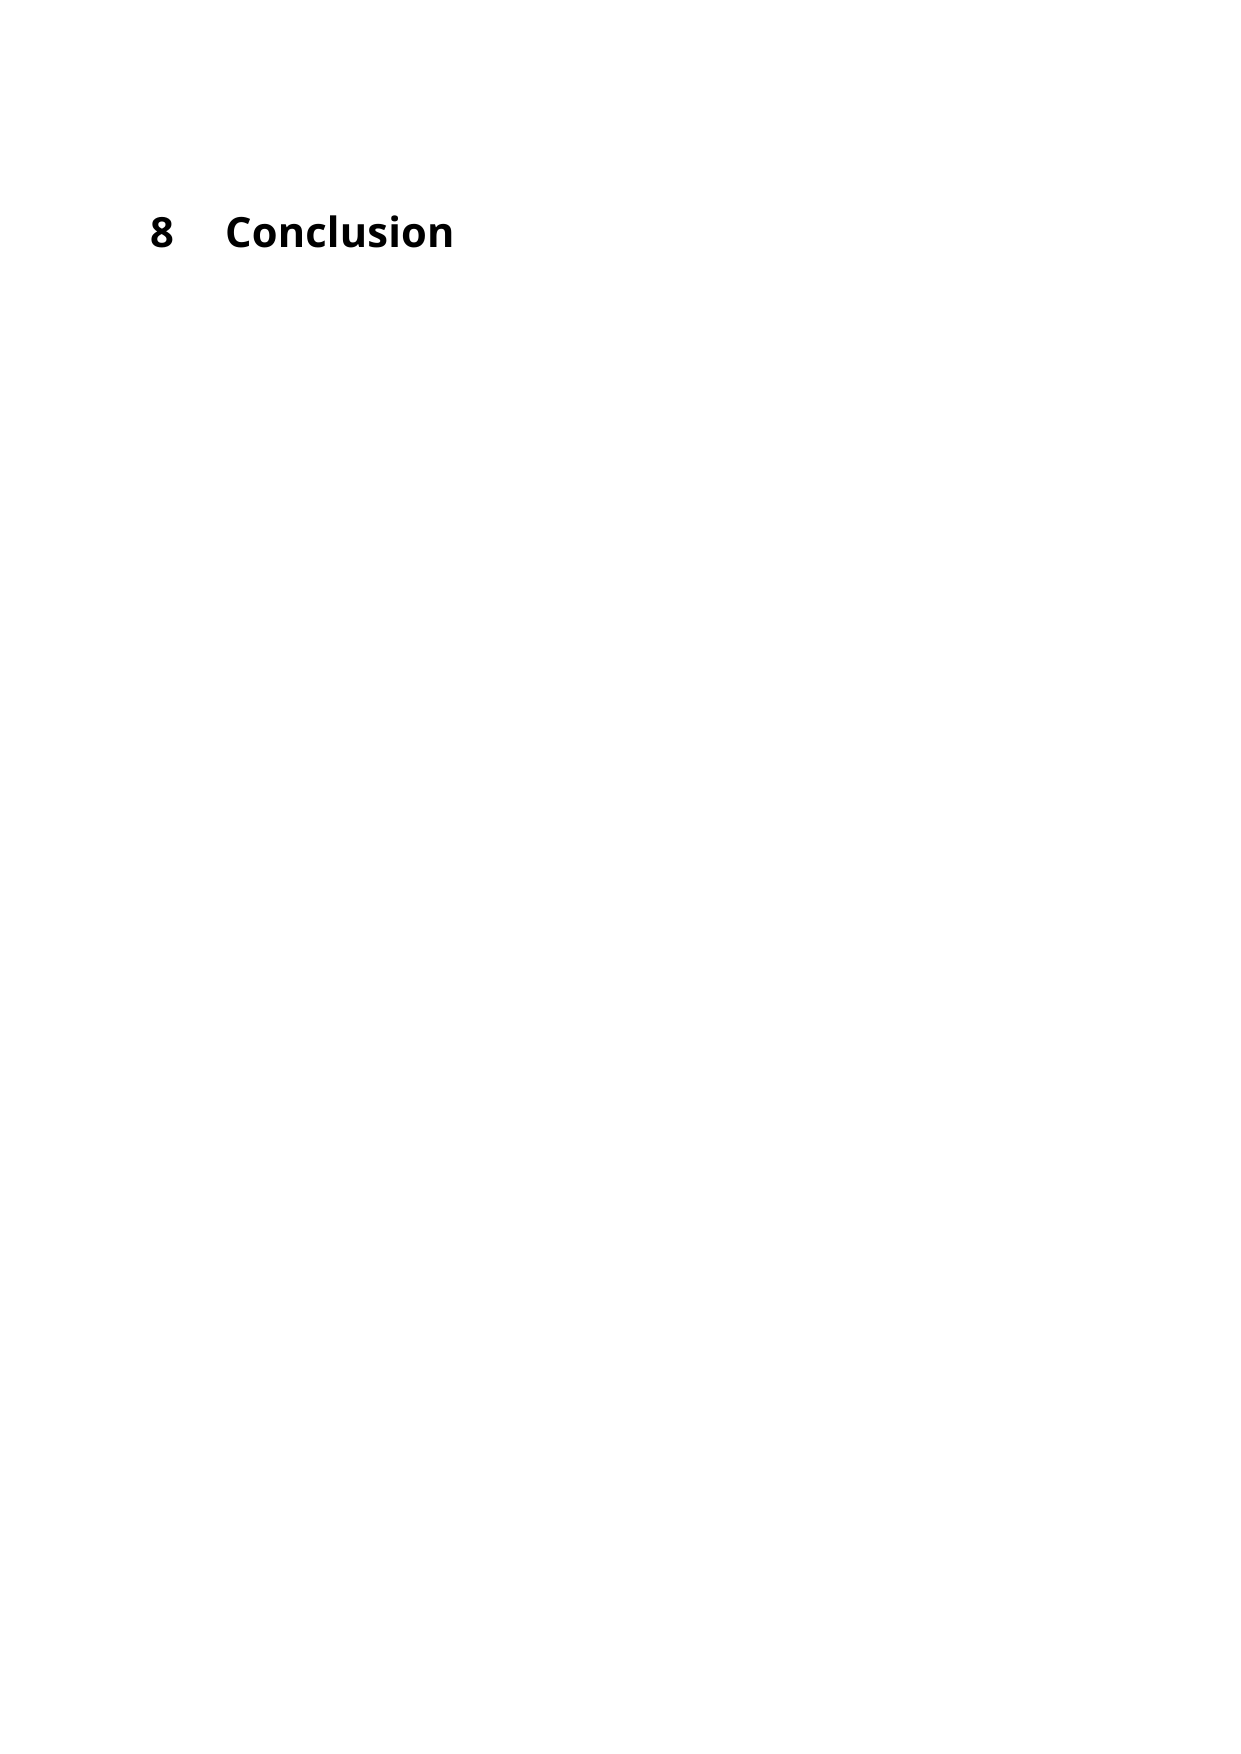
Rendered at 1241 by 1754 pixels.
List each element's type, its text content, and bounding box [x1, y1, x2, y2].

subtitle Conclusion [150, 203, 1116, 260]
